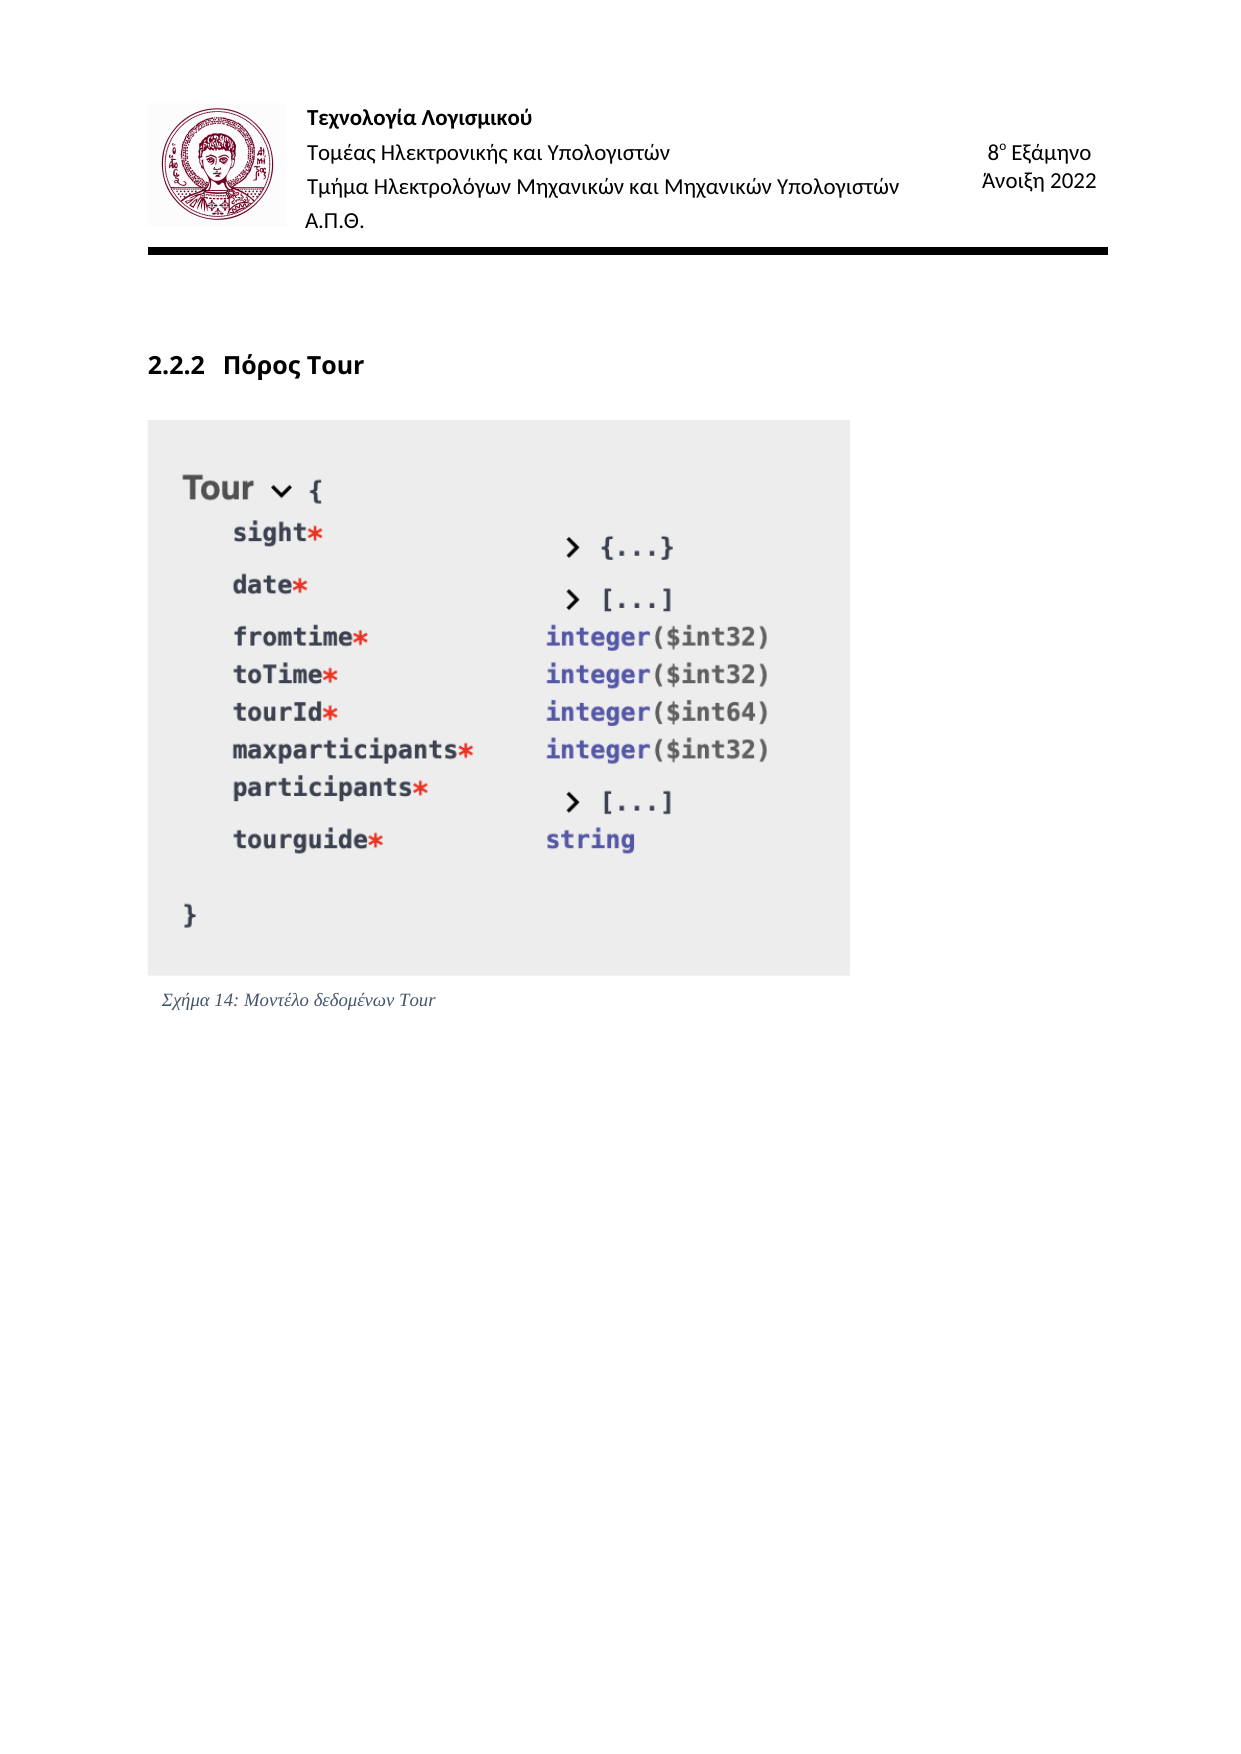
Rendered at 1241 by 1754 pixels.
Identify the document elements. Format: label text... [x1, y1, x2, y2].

subtitle Πόρος Tour [148, 348, 1092, 382]
text Σχήμα 14: Μοντέλο δεδομένων Tour [148, 989, 1092, 1011]
picture [147, 420, 850, 984]
picture [147, 103, 287, 226]
